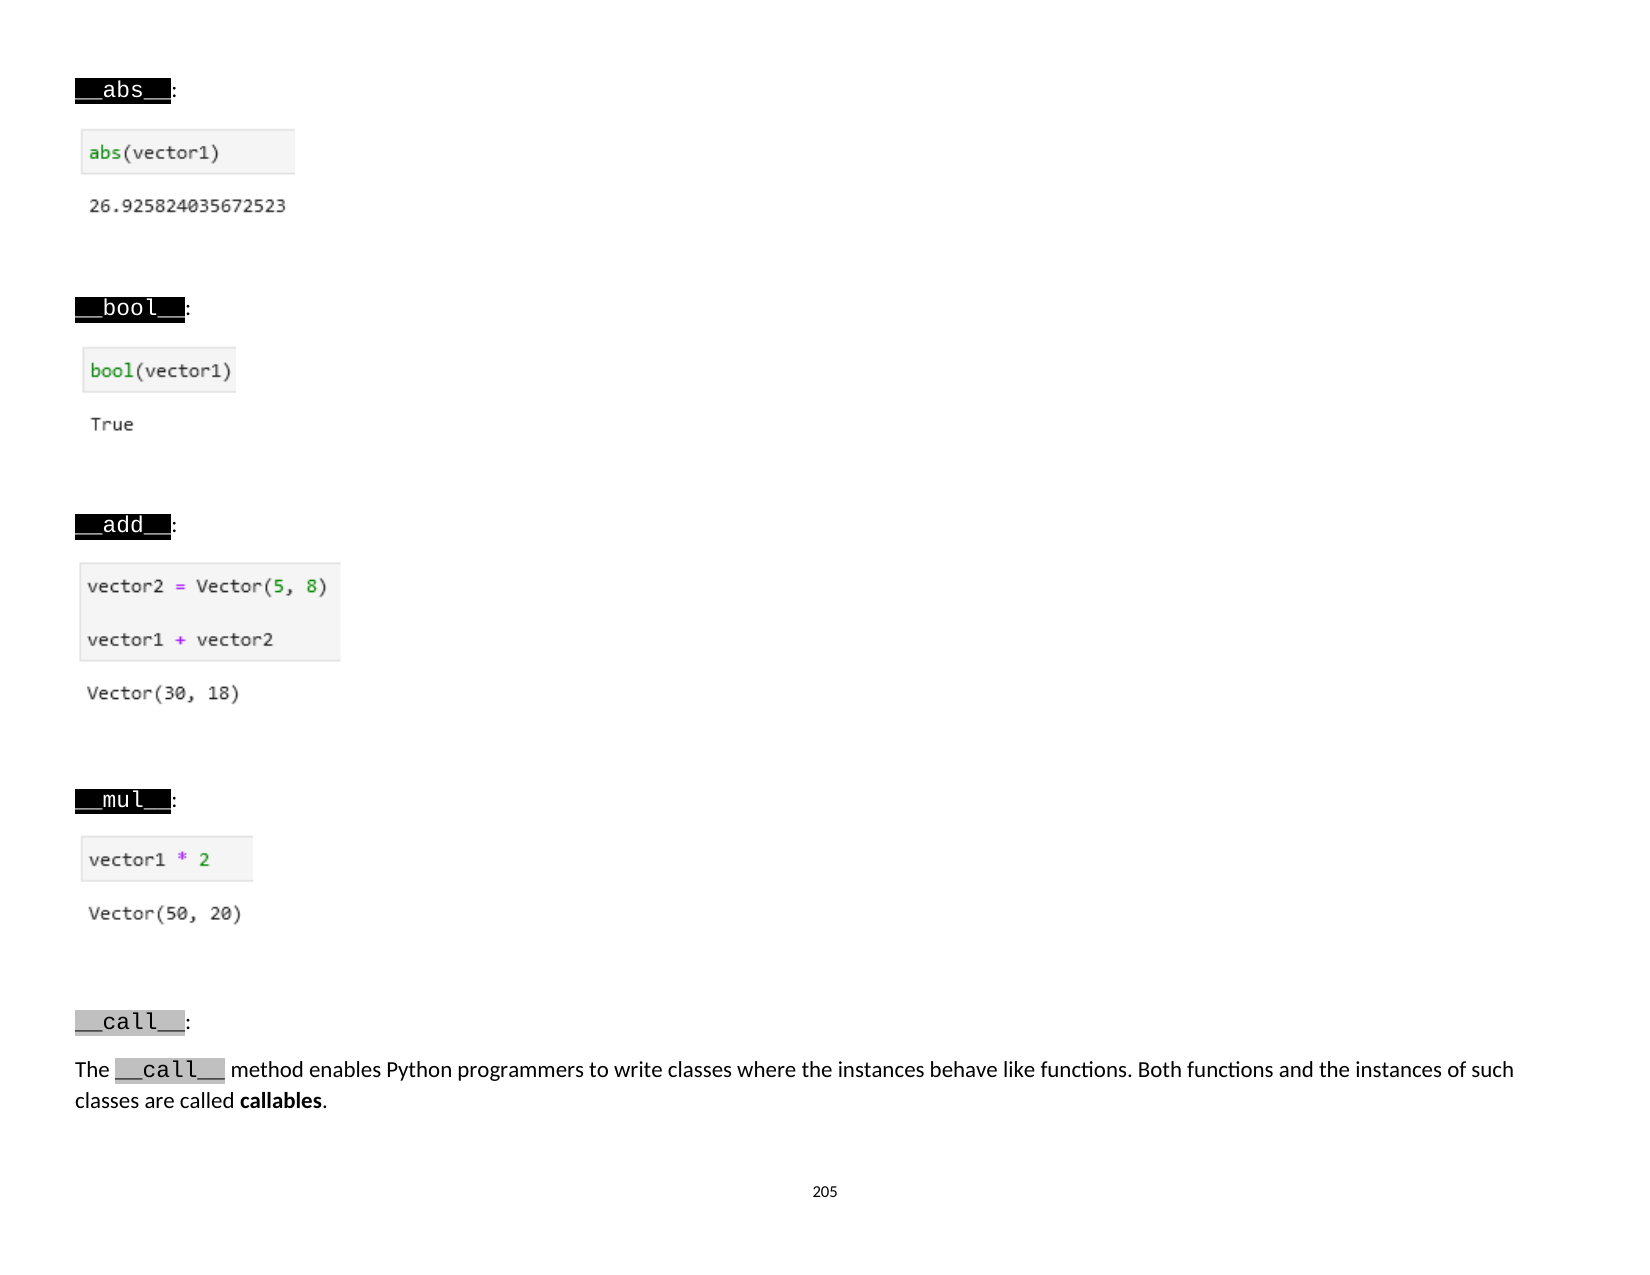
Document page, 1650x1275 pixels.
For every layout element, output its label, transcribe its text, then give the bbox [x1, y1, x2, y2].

picture [75, 123, 296, 228]
picture [75, 341, 236, 445]
picture [75, 833, 254, 942]
text __mul__: [75, 785, 1575, 814]
text __abs__: [75, 75, 1575, 104]
text __bool__: [75, 293, 1575, 323]
picture [75, 558, 341, 720]
text The __call__ method enables Python programmers to write classes where the instances behave like functions. Both functions and the instances of such classes are called callables. [75, 1055, 1575, 1114]
text __call__: [75, 1007, 1575, 1036]
text __add__: [75, 511, 1575, 540]
